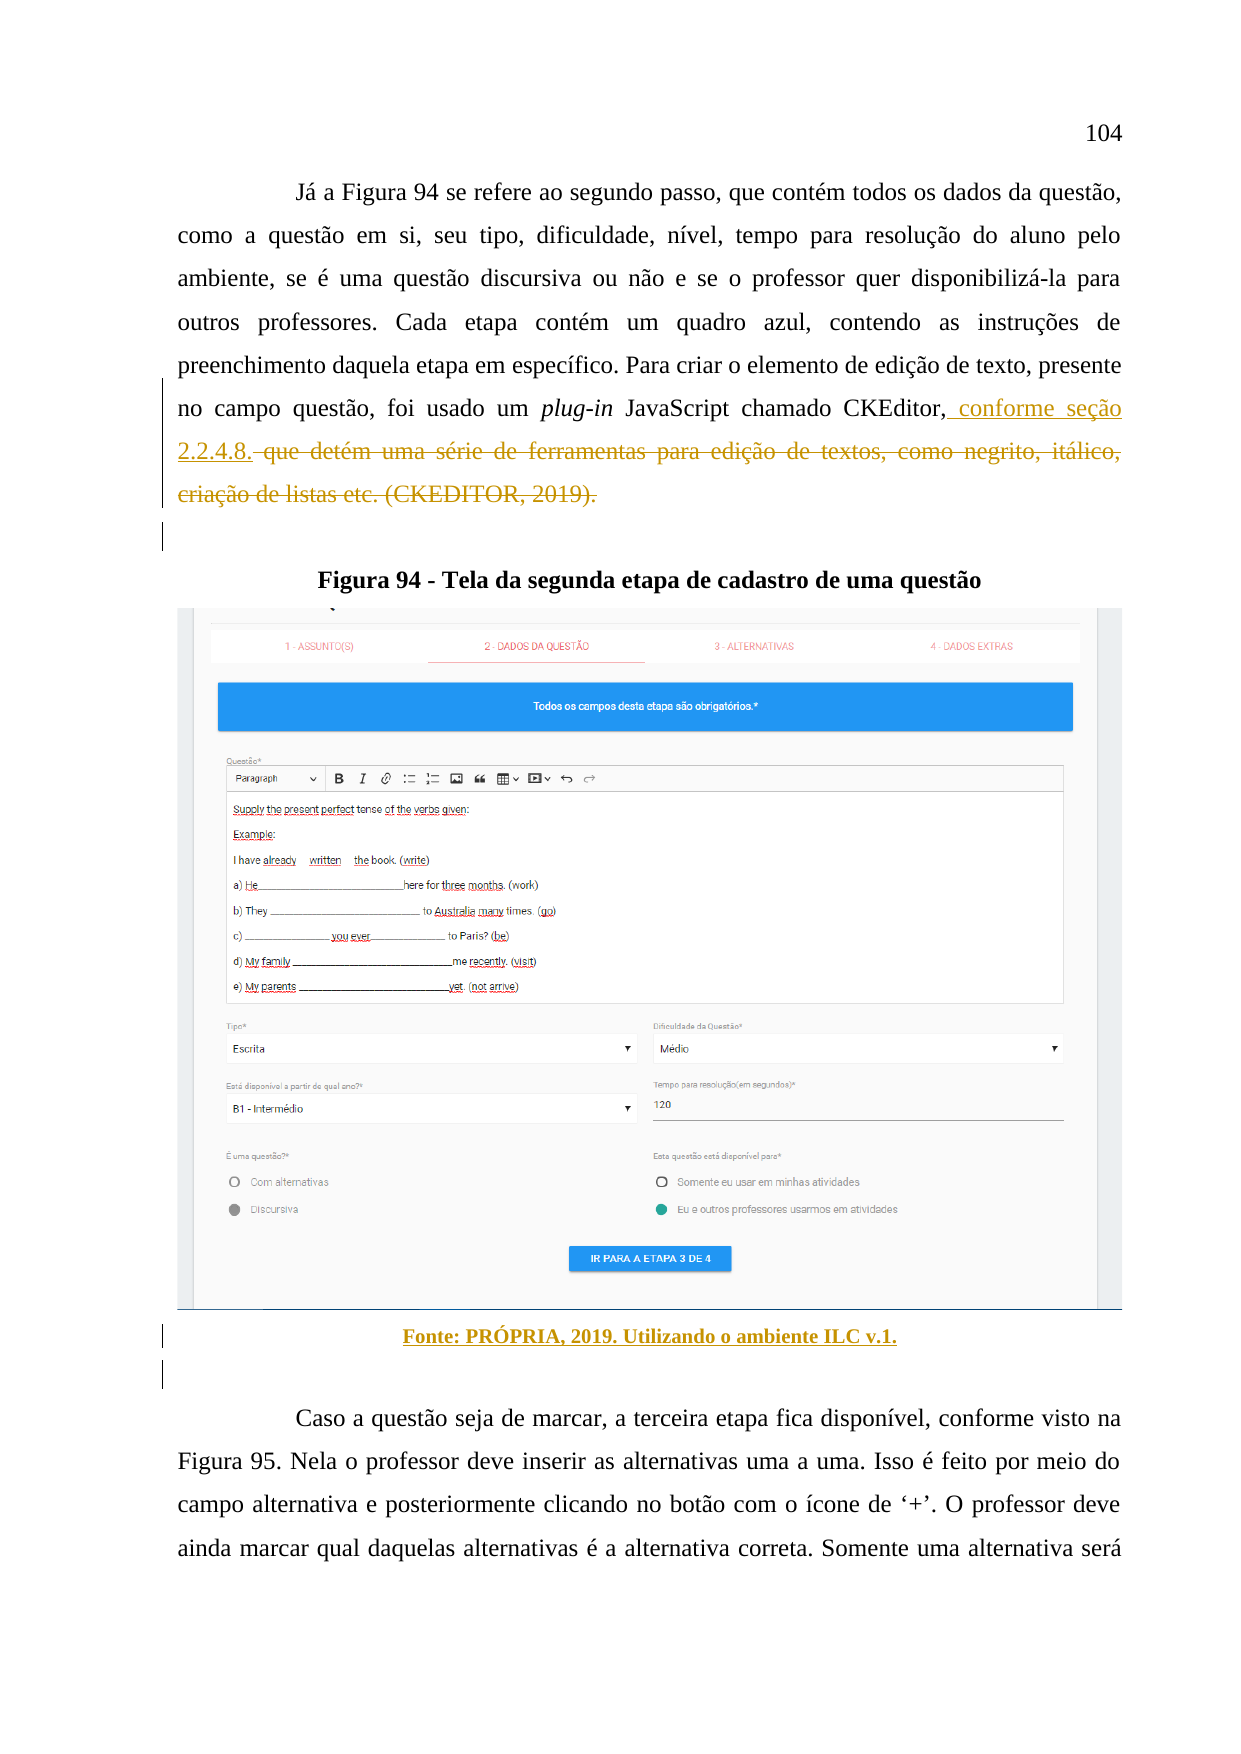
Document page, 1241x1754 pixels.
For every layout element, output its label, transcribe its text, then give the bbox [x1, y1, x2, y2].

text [177, 1403, 1122, 1561]
picture [177, 608, 1123, 1310]
text Já a se refere ao segundo passo, que contém todos os dados da questão, como a questão em si, seu tipo, dificuldade, nível, tempo para resolução do aluno pelo ambiente, se é uma questão discursiva ou não e se o professor quer disponibilizá-la para outros professores. Cada etapa contém um quadro azul, contendo as instruções de preenchimento daquela etapa em específico. Para criar o elemento de edição de texto, presente no campo questão, foi usado um plug-in JavaScript chamado CKEditor, [177, 177, 1122, 508]
